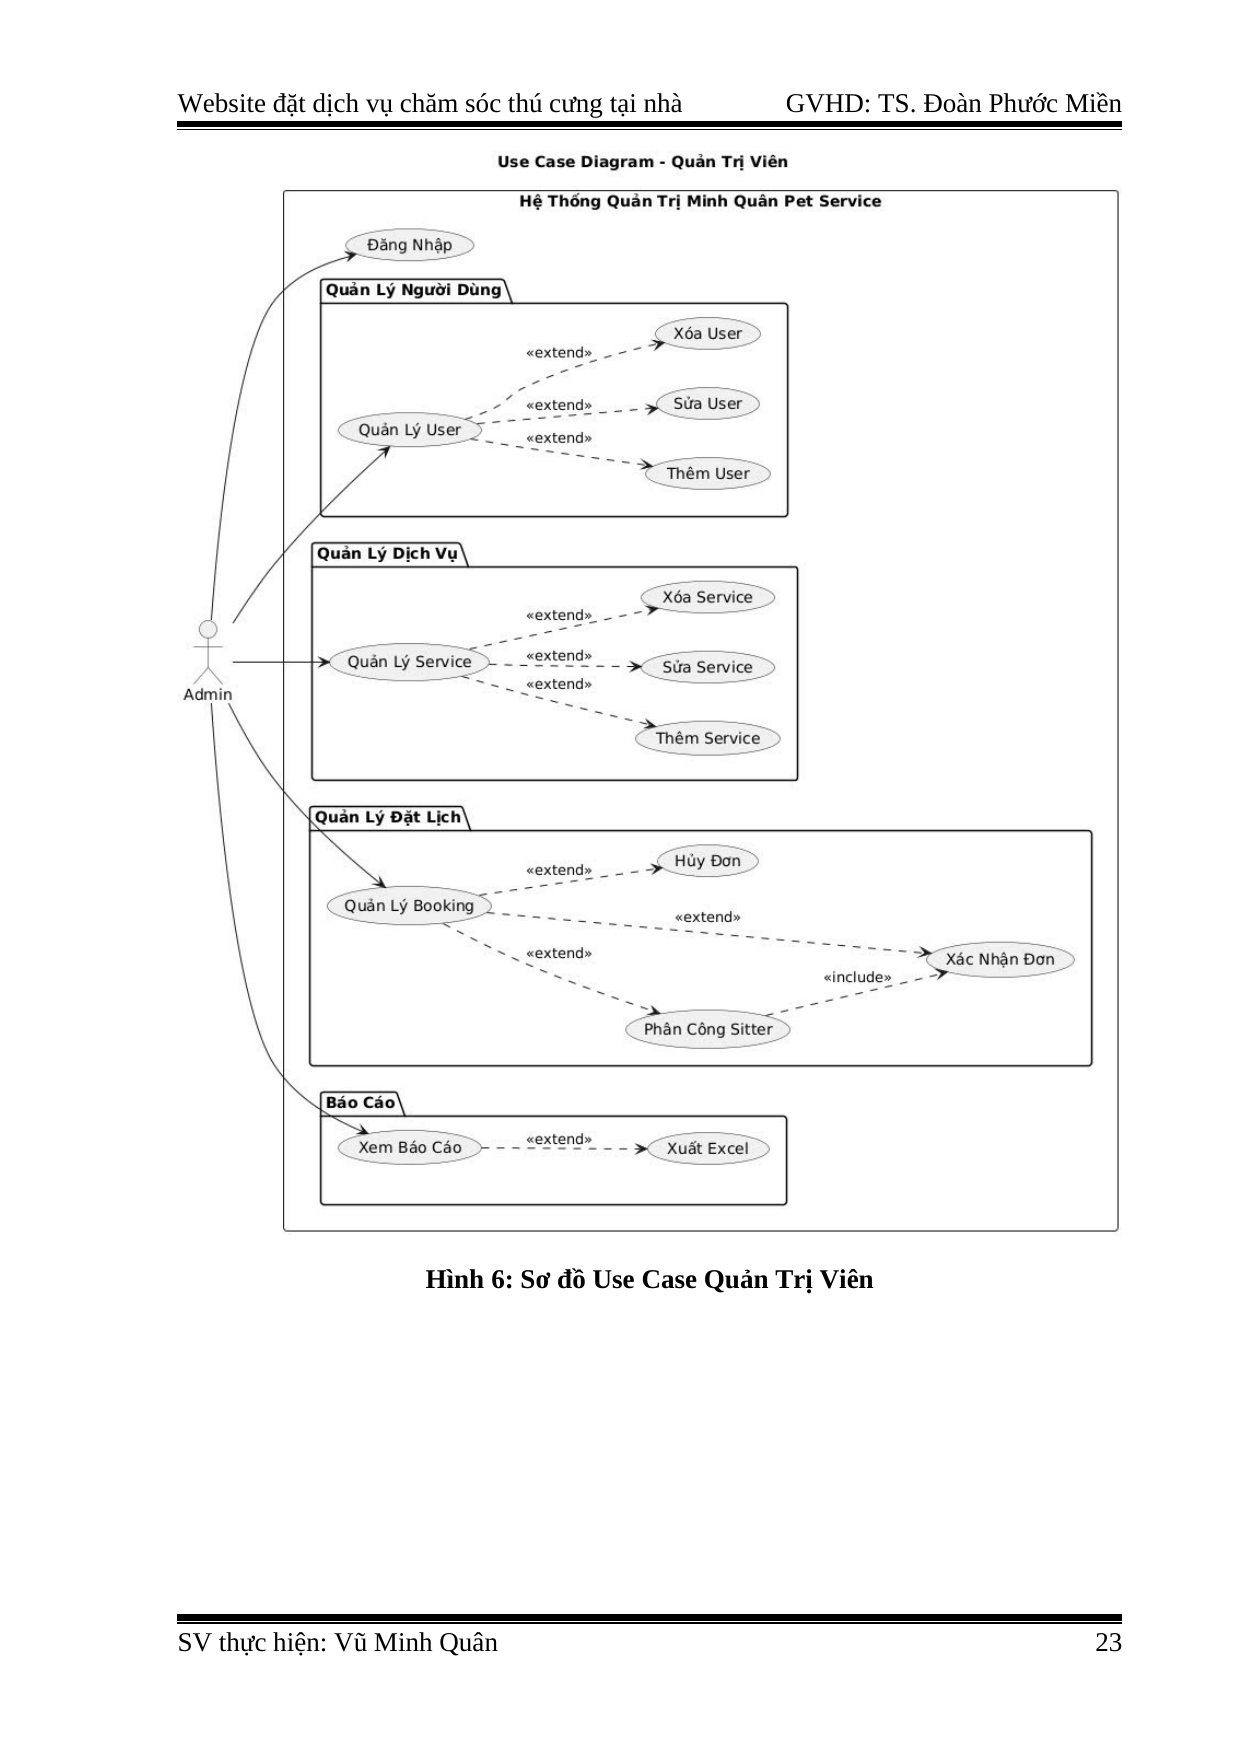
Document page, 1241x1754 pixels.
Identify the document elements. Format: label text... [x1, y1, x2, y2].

picture [177, 142, 1123, 1236]
